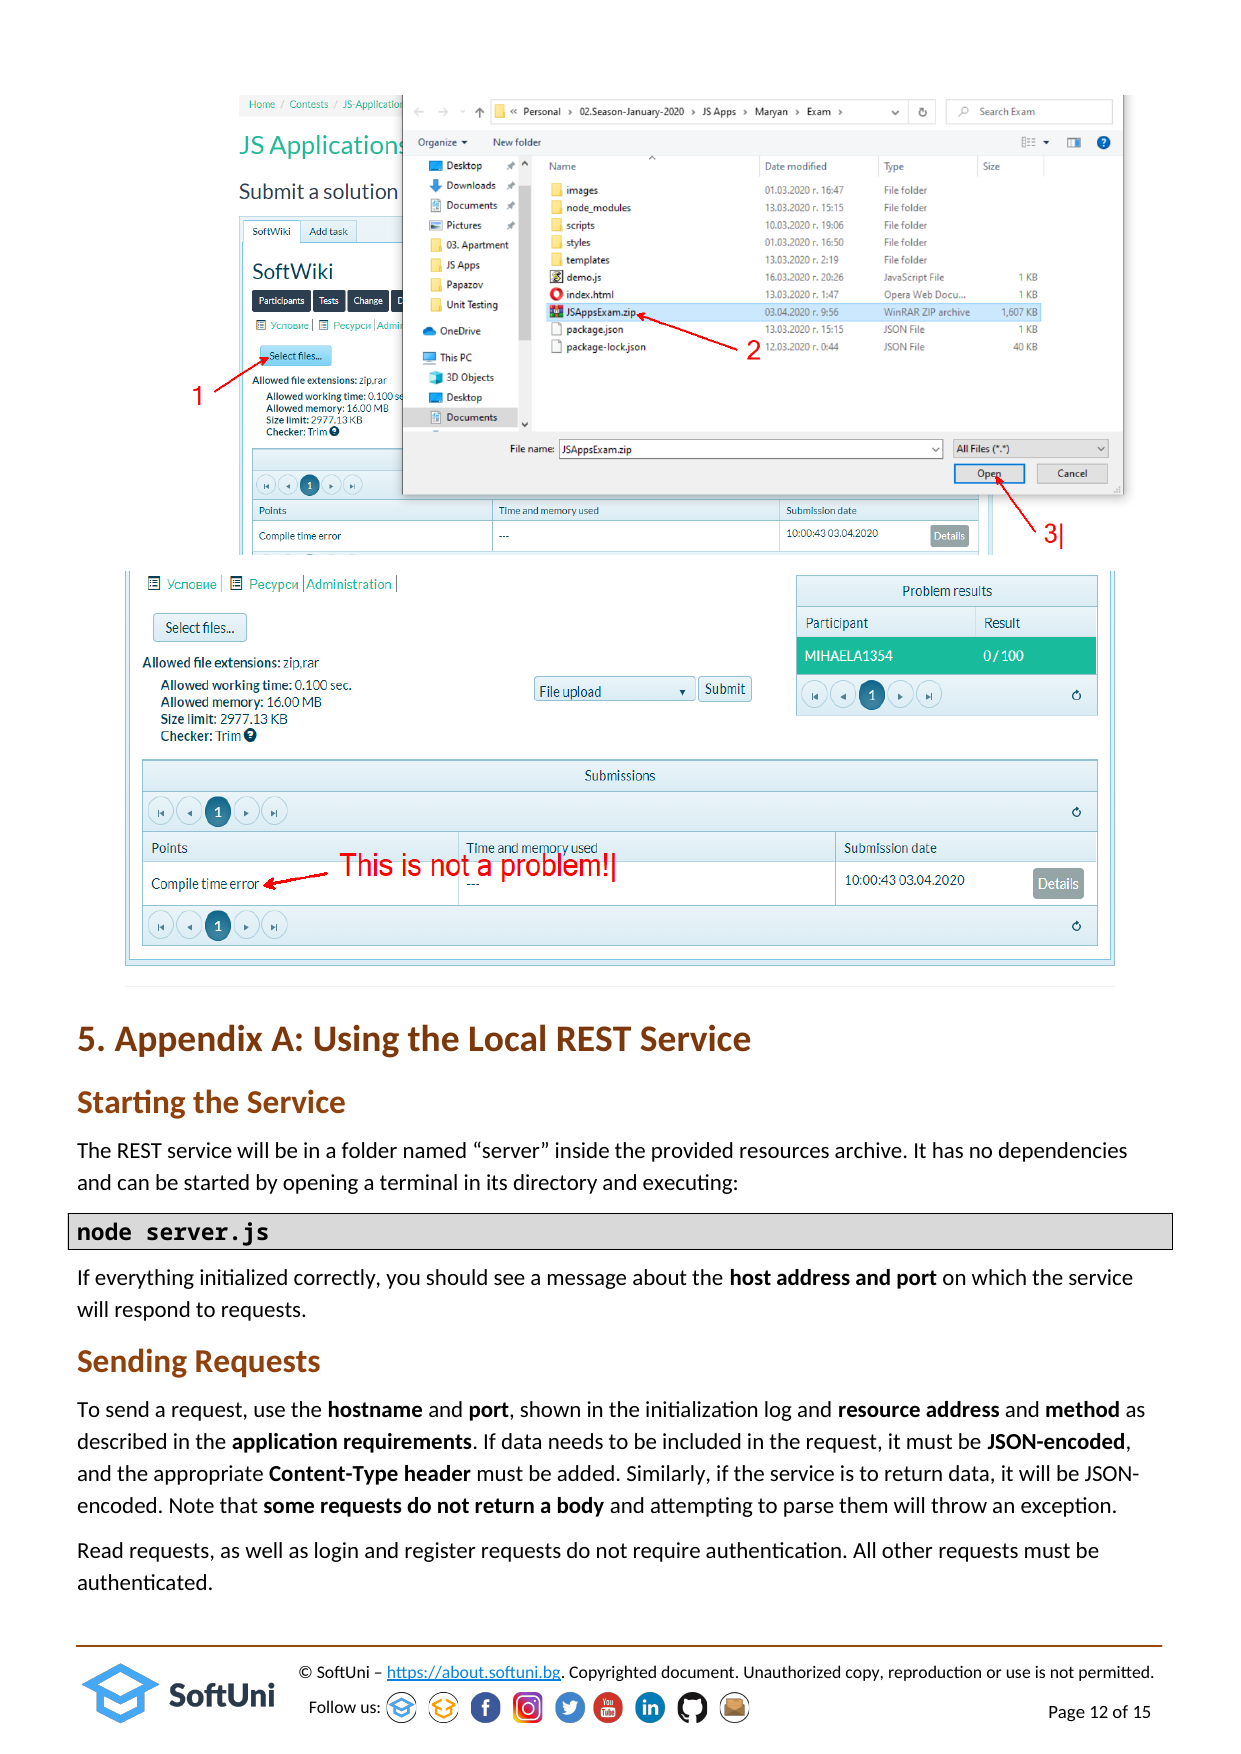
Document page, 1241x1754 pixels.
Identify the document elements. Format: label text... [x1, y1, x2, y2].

picture [471, 1692, 501, 1723]
picture [635, 1692, 644, 1701]
picture [513, 1692, 543, 1723]
text Read requests, as well as login and register requests do not require authentication. All other requests must be authenticated. [77, 1536, 1163, 1597]
text The REST service will be in a folder named “server” inside the provided resources archive. It has no dependencies and can be started by opening a terminal in its directory and executing: [77, 1136, 1163, 1196]
text If everything initialized correctly, you should see a message about the host address and port on which the service will respond to requests. [77, 1263, 1163, 1323]
picture [428, 1692, 459, 1723]
subtitle Sending Requests [77, 1340, 1163, 1381]
picture [76, 95, 1164, 555]
picture [719, 1692, 750, 1723]
picture [656, 1714, 665, 1723]
picture [75, 1658, 281, 1729]
picture [555, 1692, 585, 1723]
subtitle Starting the Service [77, 1081, 1163, 1121]
picture [635, 1714, 644, 1723]
text To send a request, use the hostname and port, shown in the initialization log and resource address and method as described in the application requirements. If data needs to be included in the request, it must be JSON-encoded, and the appropriate Content-Type header must be added. Similarly, if the service is to return data, it will be JSON-encoded. Note that some requests do not return a body and attempting to parse them will throw an exception. [77, 1395, 1163, 1520]
picture [593, 1692, 623, 1723]
picture [76, 571, 1164, 991]
picture [656, 1692, 665, 1701]
subtitle Appendix A: Using the Local REST Service [77, 1015, 1163, 1061]
picture [649, 1705, 658, 1714]
text node server.js [69, 1214, 1172, 1249]
picture [386, 1692, 417, 1723]
picture [677, 1692, 708, 1723]
